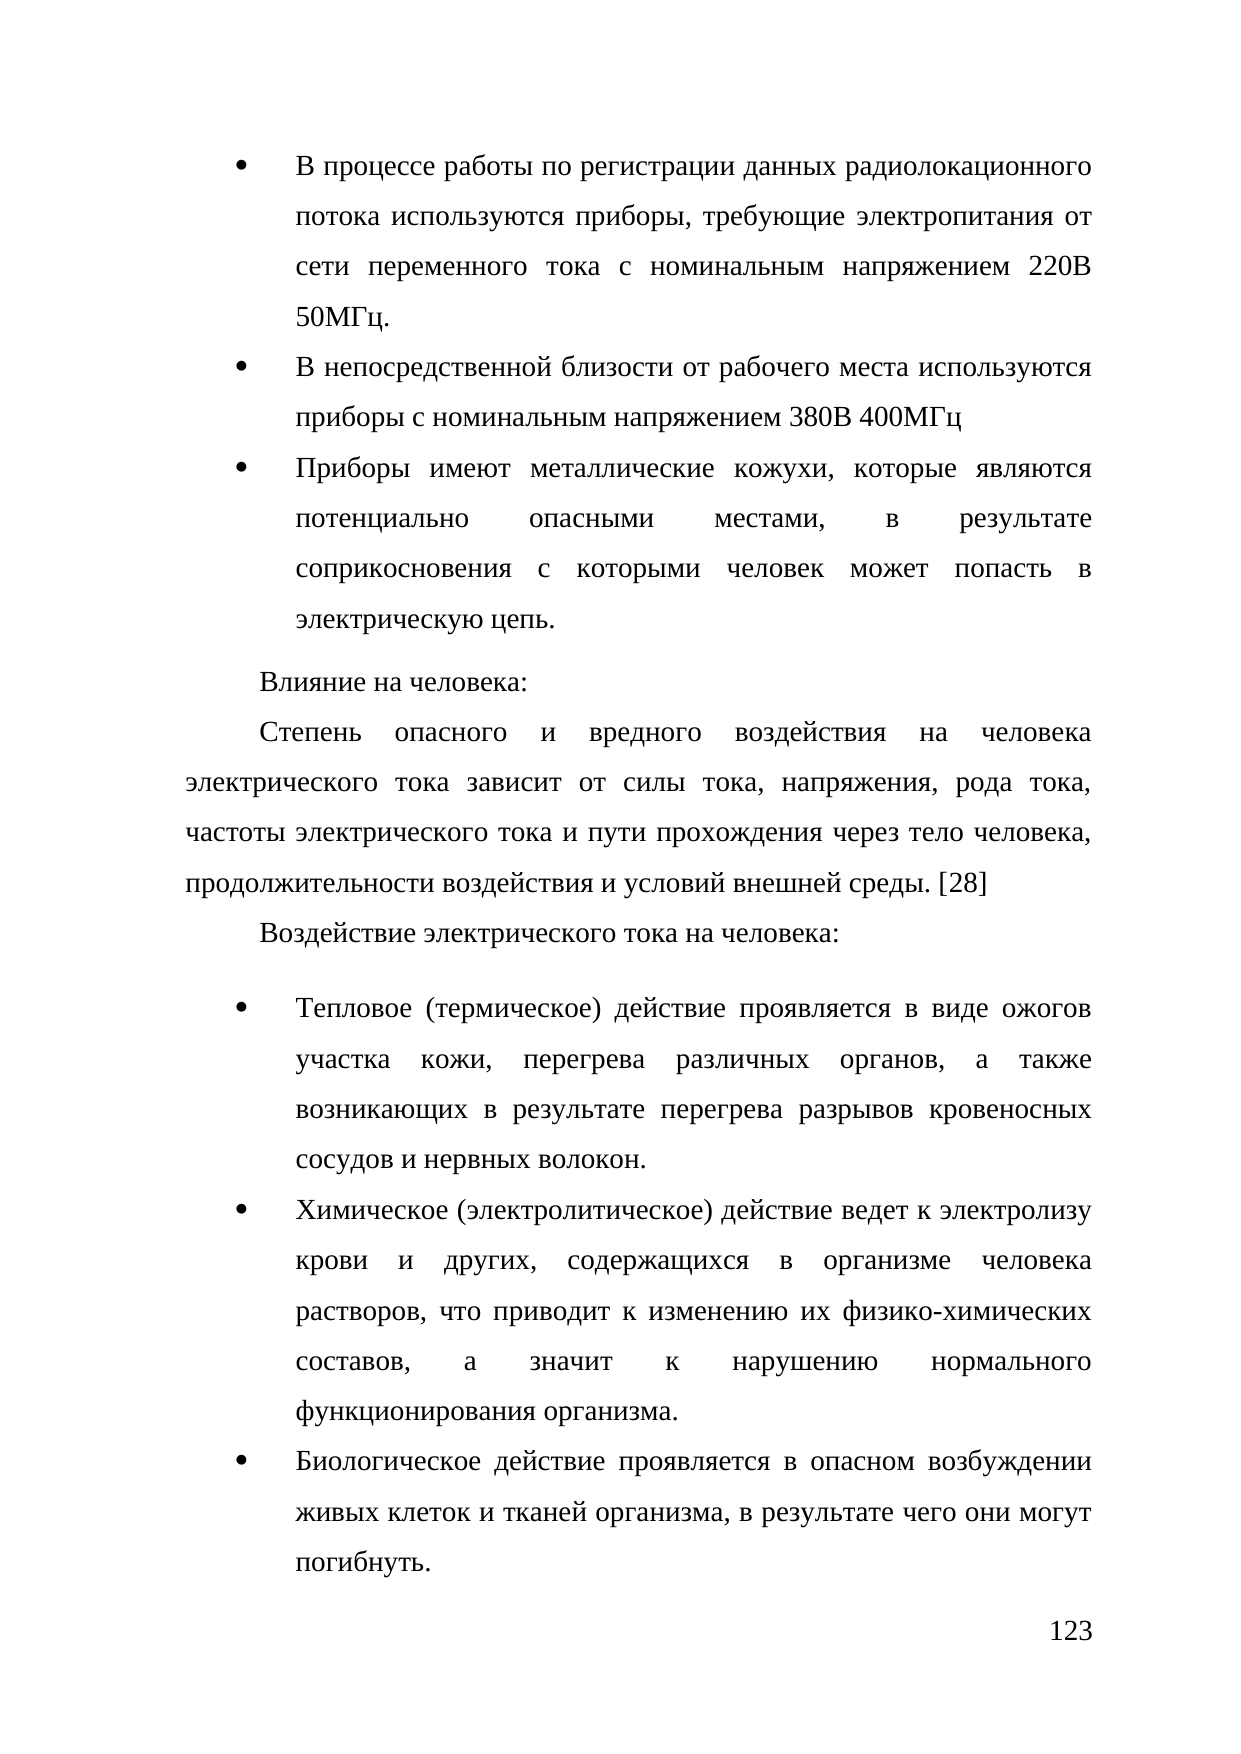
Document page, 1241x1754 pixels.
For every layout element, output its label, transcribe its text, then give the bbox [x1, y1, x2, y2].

text Cтепень опасного и вредного воздействия на человека электрического тока зависит от силы тока, напряжения, рода тока, частоты электрического тока и пути прохождения через тело человека, продолжительности воздействия и условий внешней среды. [28] [185, 714, 1092, 898]
text Химическое (электролитическое) действие ведет к электролизу крови и других, содержащихся в организме человека растворов, что приводит к изменению их физико-химических составов, а значит к нарушению нормального функционирования организма. [236, 1192, 1092, 1427]
text Воздействие электрического тока на человека: [185, 915, 1092, 949]
text В процессе работы по регистрации данных радиолокационного потока используются приборы, требующие электропитания от сети переменного тока с номинальным напряжением 220В 50МГц. [236, 148, 1092, 332]
text Приборы имеют металлические кожухи, которые являются потенциально опасными местами, в результате соприкосновения с которыми человек может попасть в электрическую цепь. [236, 450, 1092, 634]
text Влияние на человека: [185, 664, 1092, 697]
text Биологическое действие проявляется в опасном возбуждении живых клеток и тканей организма, в результате чего они могут погибнуть. [236, 1443, 1092, 1578]
text В непосредственной близости от рабочего места используются приборы с номинальным напряжением 380В 400МГц [236, 349, 1092, 433]
text Тепловое (термическое) действие проявляется в виде ожогов участка кожи, перегрева различных органов, а также возникающих в результате перегрева разрывов кровеносных сосудов и нервных волокон. [236, 991, 1092, 1175]
